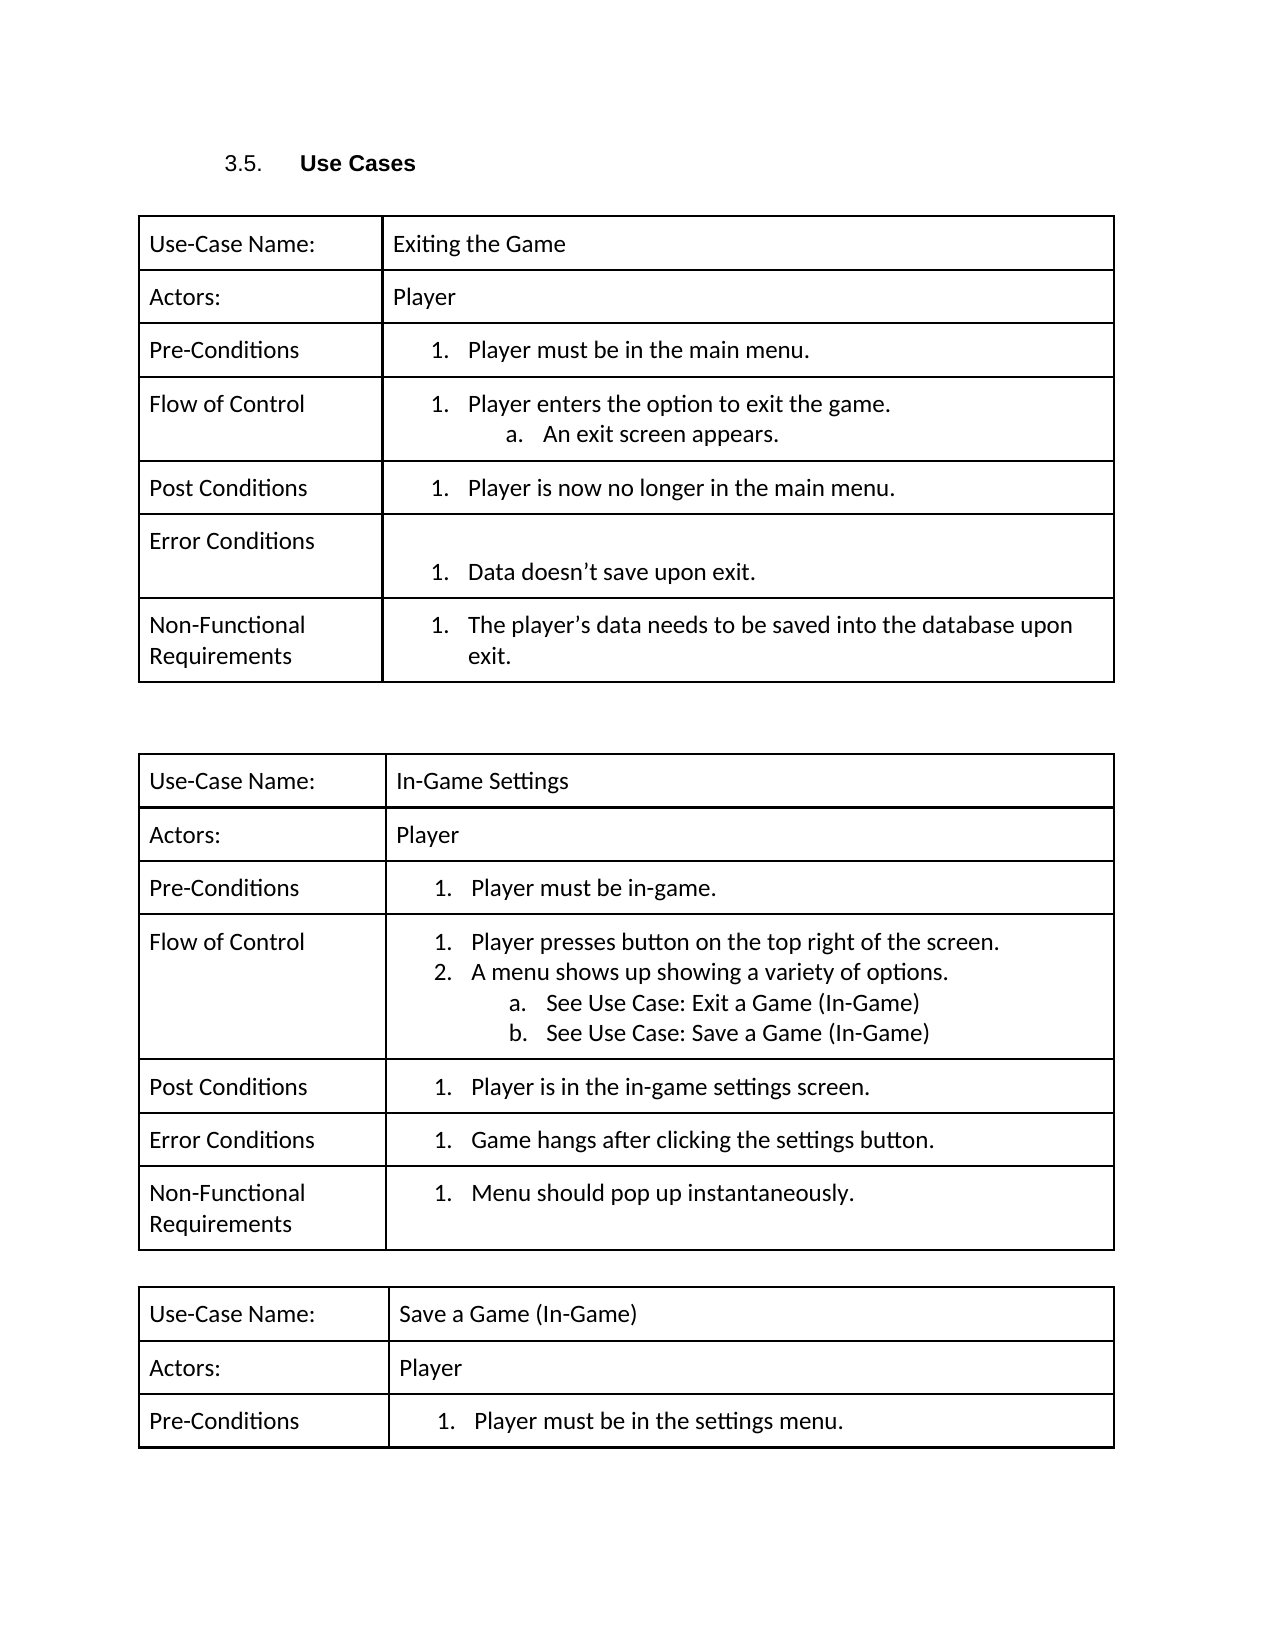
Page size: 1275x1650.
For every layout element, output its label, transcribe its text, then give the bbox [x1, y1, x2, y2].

table_cell Menu should pop up instantaneously. [387, 1167, 1113, 1249]
table_cell Player must be in the main menu. [384, 324, 1113, 376]
table_header Exiting the Game [384, 217, 1113, 269]
table_header Use-Case Name: [140, 755, 385, 806]
table_cell Player must be in the settings menu. [390, 1395, 1113, 1446]
table_cell Actors: [140, 1342, 388, 1393]
table_cell Player enters the option to exit the game. An exit screen appears. [384, 378, 1113, 459]
table_cell Actors: [140, 271, 381, 322]
table_cell Pre-Conditions [140, 1395, 388, 1446]
table_cell Game hangs after clicking the settings button. [387, 1114, 1113, 1165]
table_cell Flow of Control [140, 378, 381, 459]
table_header Use-Case Name: [140, 217, 381, 269]
table_cell Player is now no longer in the main menu. [384, 462, 1113, 513]
table_cell Player [387, 809, 1113, 860]
table_cell Error Conditions [140, 1114, 385, 1165]
table_cell Actors: [140, 809, 385, 860]
table_cell Error Conditions [140, 515, 381, 597]
table_cell Player must be in-game. [387, 862, 1113, 913]
table_cell The player’s data needs to be saved into the database upon exit. [384, 599, 1113, 681]
table_cell Non-Functional Requirements [140, 1167, 385, 1249]
table_header Use-Case Name: [140, 1288, 388, 1339]
table_cell Player is in the in-game settings screen. [387, 1060, 1113, 1112]
table_cell Post Conditions [140, 1060, 385, 1112]
table_cell Player [390, 1342, 1113, 1393]
table_header Save a Game (In-Game) [390, 1288, 1113, 1339]
table_cell Non-Functional Requirements [140, 599, 381, 681]
table_cell Player presses button on the top right of the screen. A menu shows up showing a variety of options. See Use Case: Exit a Game (In-Game) See Use Case: Save a Game (In-Game) [387, 915, 1113, 1058]
table_header In-Game Settings [387, 755, 1113, 806]
table_cell Flow of Control [140, 915, 385, 1058]
table_cell Pre-Conditions [140, 862, 385, 913]
table_cell Data doesn’t save upon exit. [384, 515, 1113, 597]
table_cell Post Conditions [140, 462, 381, 513]
table_cell Player [384, 271, 1113, 322]
list Use Cases [262, 150, 1125, 176]
table_cell Pre-Conditions [140, 324, 381, 376]
